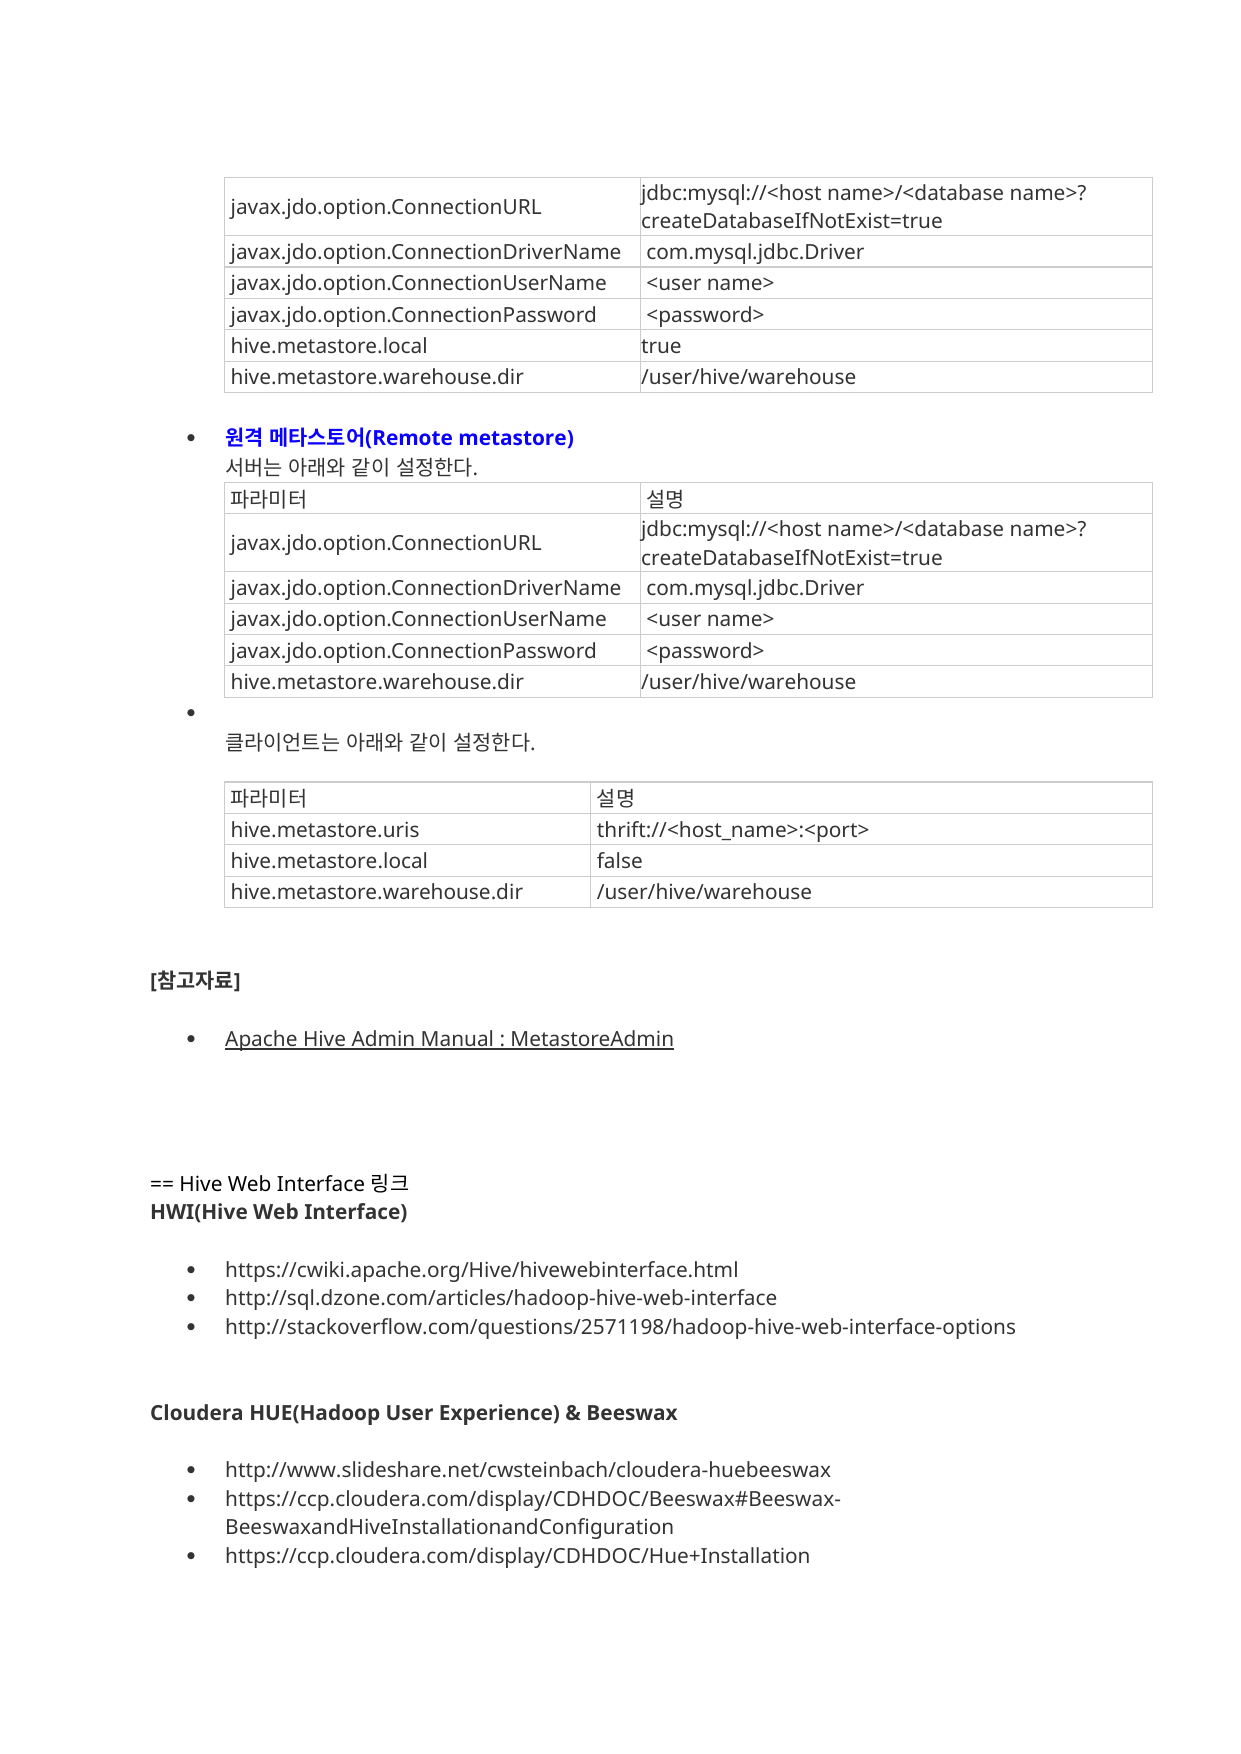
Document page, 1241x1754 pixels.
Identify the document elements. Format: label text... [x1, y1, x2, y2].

table_cell thrift://<host_name>:<port> [591, 814, 1152, 844]
table_cell hive.metastore.local [225, 845, 590, 876]
table_cell <user name> [641, 268, 1152, 298]
table_header 설명 [591, 783, 1152, 813]
table_cell jdbc:mysql://<host name>/<database name>? createDatabaseIfNotExist=true [641, 178, 1152, 235]
table_cell com.mysql.jdbc.Driver [641, 236, 1152, 266]
table_cell javax.jdo.option.ConnectionPassword [225, 299, 640, 329]
table_cell /user/hive/warehouse [591, 877, 1152, 907]
text == Hive Web Interface 링크 [150, 1167, 1090, 1197]
list https://ccp.cloudera.com/display/CDHDOC/Hue+Installation [187, 1541, 1090, 1569]
table_cell jdbc:mysql://<host name>/<database name>? createDatabaseIfNotExist=true [641, 514, 1152, 571]
text Cloudera HUE(Hadoop User Experience) & Beeswax [150, 1398, 1090, 1426]
table_cell javax.jdo.option.ConnectionDriverName [225, 236, 640, 266]
list https://ccp.cloudera.com/display/CDHDOC/Beeswax#Beeswax-BeeswaxandHiveInstallationandConfiguration [187, 1484, 1090, 1541]
table_cell <password> [641, 635, 1152, 665]
list http://stackoverflow.com/questions/2571198/hadoop-hive-web-interface-options [187, 1312, 1090, 1340]
table_cell /user/hive/warehouse [641, 362, 1152, 392]
table_cell com.mysql.jdbc.Driver [641, 572, 1152, 603]
table_cell false [591, 845, 1152, 876]
table_cell true [641, 330, 1152, 361]
text HWI(Hive Web Interface) [150, 1197, 1090, 1226]
table_cell hive.metastore.local [225, 330, 640, 361]
list Apache Hive Admin Manual : MetastoreAdmin [187, 1024, 1090, 1053]
table_cell <user name> [641, 604, 1152, 634]
table_cell javax.jdo.option.ConnectionUserName [225, 604, 640, 634]
table_cell javax.jdo.option.ConnectionDriverName [225, 572, 640, 603]
list 원격 메타스토어(Remote metastore) 서버는 아래와 같이 설정한다. [187, 421, 1090, 482]
table_header 설명 [641, 483, 1152, 513]
table_cell hive.metastore.uris [225, 814, 590, 844]
table_cell javax.jdo.option.ConnectionPassword [225, 635, 640, 665]
table_header 파라미터 [225, 483, 640, 513]
table_cell hive.metastore.warehouse.dir [225, 877, 590, 907]
list http://sql.dzone.com/articles/hadoop-hive-web-interface [187, 1283, 1090, 1312]
table_cell hive.metastore.warehouse.dir [225, 362, 640, 392]
table_cell <password> [641, 299, 1152, 329]
table_cell javax.jdo.option.ConnectionURL [225, 178, 640, 235]
text [참고자료] [150, 965, 1090, 995]
table_cell hive.metastore.warehouse.dir [225, 666, 640, 697]
table_header 파라미터 [225, 783, 590, 813]
table_cell javax.jdo.option.ConnectionURL [225, 514, 640, 571]
list http://www.slideshare.net/cwsteinbach/cloudera-huebeeswax [187, 1456, 1090, 1484]
list 클라이언트는 아래와 같이 설정한다. [187, 698, 1090, 756]
table_cell javax.jdo.option.ConnectionUserName [225, 268, 640, 298]
list https://cwiki.apache.org/Hive/hivewebinterface.html [187, 1255, 1090, 1283]
table_cell /user/hive/warehouse [641, 666, 1152, 697]
